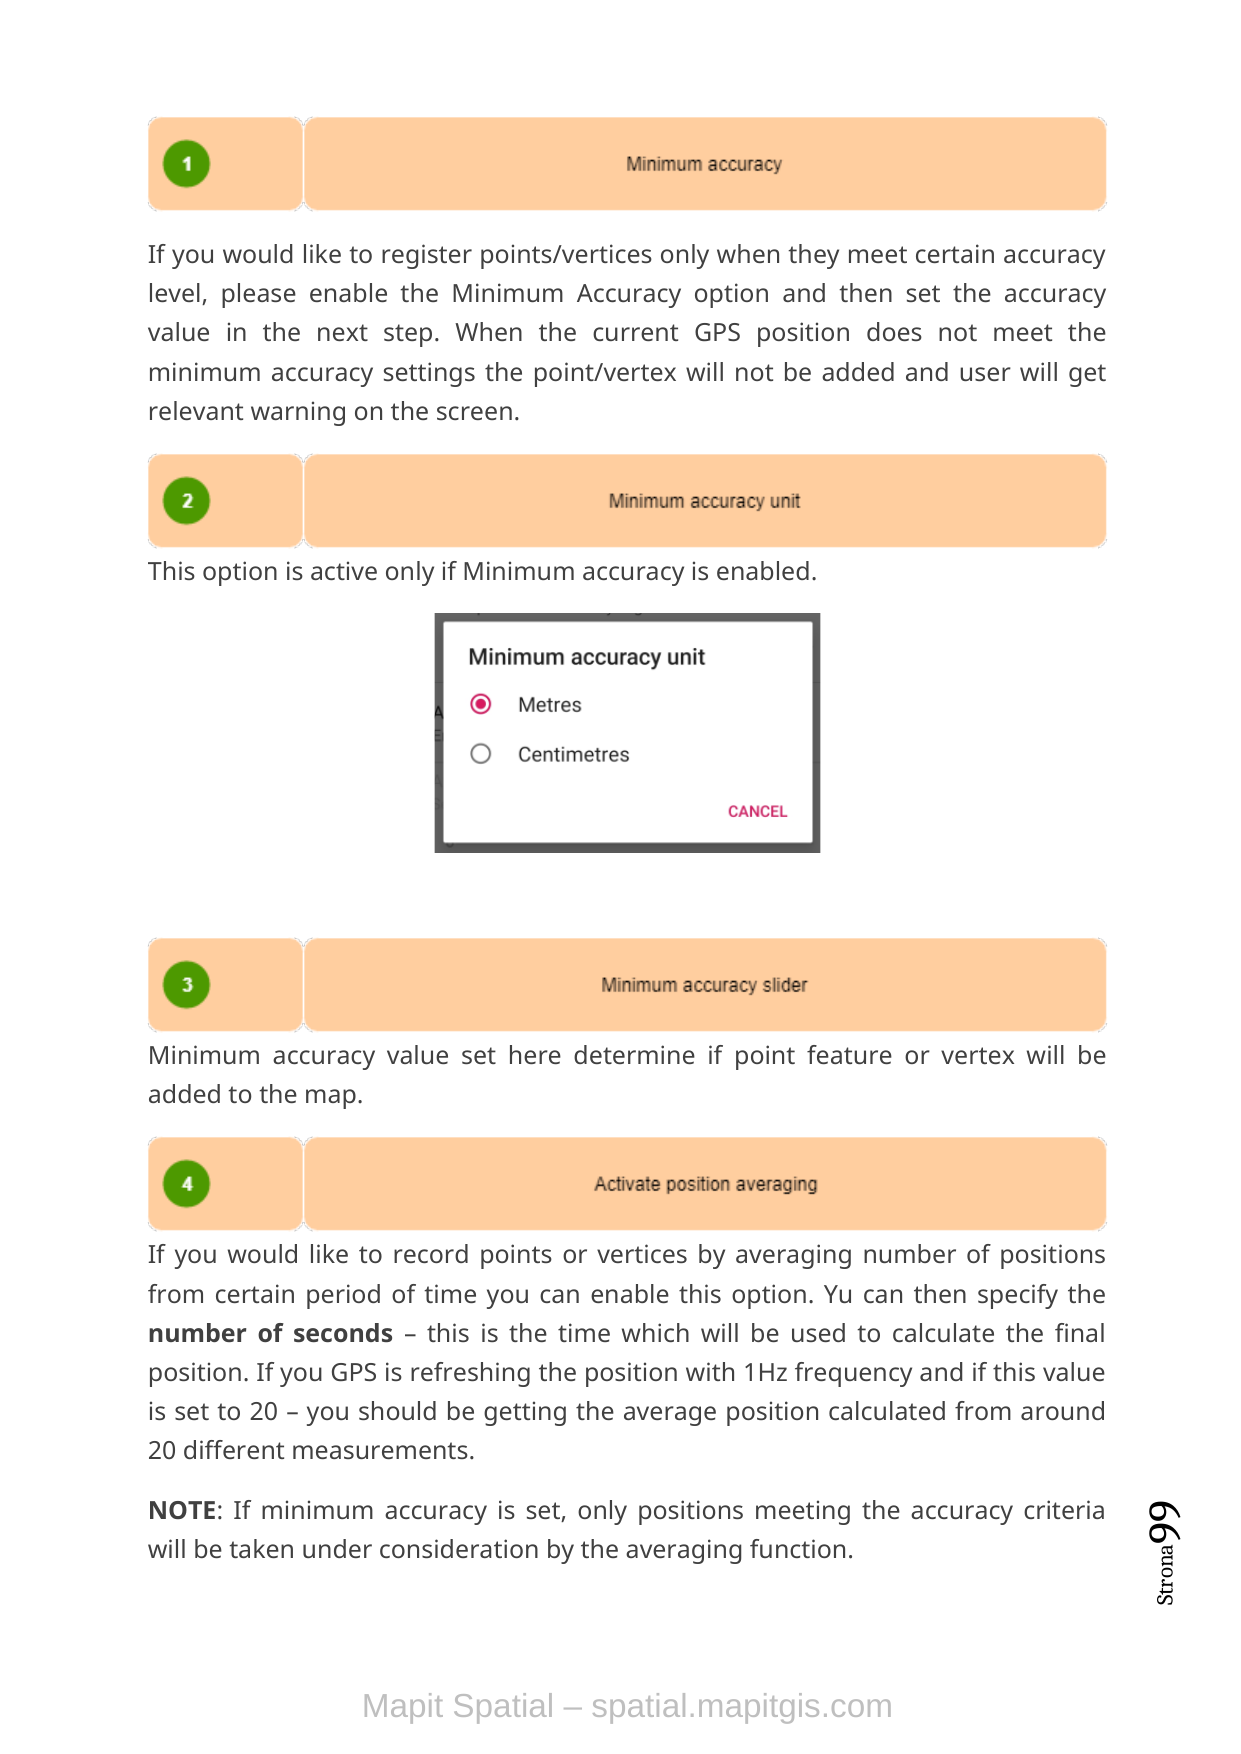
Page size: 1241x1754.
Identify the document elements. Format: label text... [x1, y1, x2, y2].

text If you would like to record points or vertices by averaging number of positions from certain period of time you can enable this option. Yu can then specify the number of seconds – this is the time which will be used to calculate the final position. If you GPS is refreshing the position with 1Hz frequency and if this value is set to 20 – you should be getting the average position calculated from around 20 different measurements. [148, 1232, 1107, 1467]
picture [147, 453, 1108, 549]
picture [147, 937, 1108, 1033]
text This option is active only if Minimum accuracy is enabled. [148, 549, 1107, 588]
text NOTE: If minimum accuracy is set, only positions meeting the accuracy criteria will be taken under consideration by the averaging function. [148, 1493, 1107, 1566]
picture [434, 613, 821, 853]
picture [147, 116, 1108, 212]
picture [147, 1136, 1108, 1232]
text Minimum accuracy value set here determine if point feature or vertex will be added to the map. [148, 1033, 1107, 1111]
text If you would like to register points/vertices only when they meet certain accuracy level, please enable the Minimum Accuracy option and then set the accuracy value in the next step. When the current GPS position does not meet the minimum accuracy settings the point/vertex will not be added and user will get relevant warning on the screen. [148, 237, 1107, 427]
